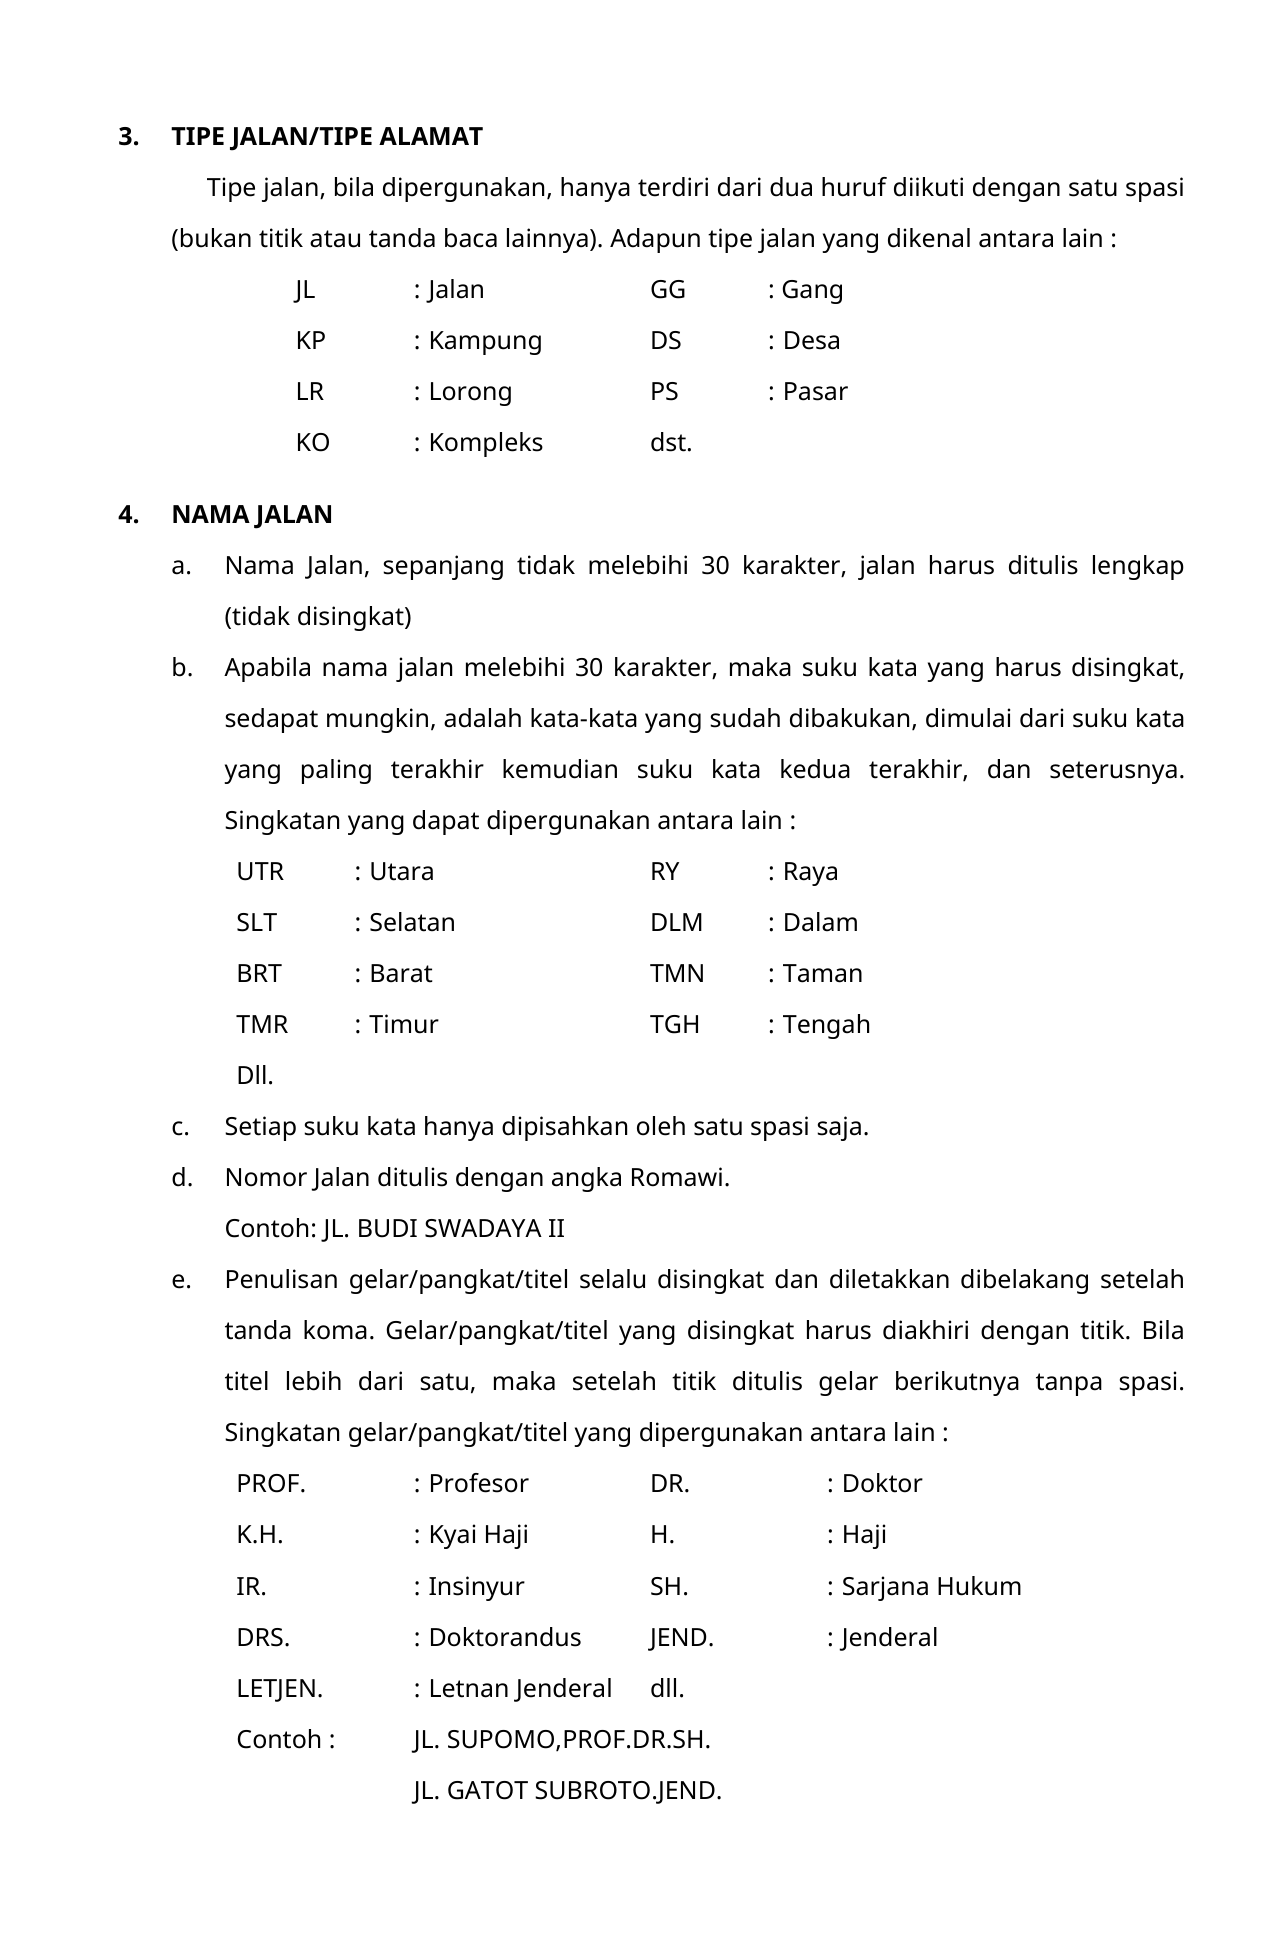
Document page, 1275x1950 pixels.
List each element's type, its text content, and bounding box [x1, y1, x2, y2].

list KP : Kampung DS : Desa [295, 322, 1186, 356]
list LR : Lorong PS : Pasar [295, 373, 1186, 407]
list IR. : Insinyur SH. : Sarjana Hukum [236, 1568, 1186, 1602]
list Tipe jalan, bila dipergunakan, hanya terdiri dari dua huruf diikuti dengan satu spasi (bukan titik atau tanda baca lainnya). Adapun tipe jalan yang dikenal antara lain : [171, 169, 1186, 254]
list K.H. : Kyai Haji H. : Haji [236, 1517, 1186, 1551]
list Setiap suku kata hanya dipisahkan oleh satu spasi saja. [171, 1109, 1186, 1143]
list Nama Jalan, sepanjang tidak melebihi 30 karakter, jalan harus ditulis lengkap (tidak disingkat) [171, 547, 1186, 632]
list PROF. : Profesor DR. : Doktor [236, 1466, 1186, 1500]
list DRS. : Doktorandus JEND. : Jenderal [236, 1619, 1186, 1653]
list NAMA JALAN [118, 496, 1186, 530]
list Contoh: JL. BUDI SWADAYA II [224, 1211, 1186, 1245]
list KO : Kompleks dst. [295, 424, 1186, 458]
list Penulisan gelar/pangkat/titel selalu disingkat dan diletakkan dibelakang setelah tanda koma. Gelar/pangkat/titel yang disingkat harus diakhiri dengan titik. Bila titel lebih dari satu, maka setelah titik ditulis gelar berikutnya tanpa spasi. Singkatan gelar/pangkat/titel yang dipergunakan antara lain : [171, 1262, 1186, 1449]
list LETJEN. : Letnan Jenderal dll. [236, 1670, 1186, 1704]
list Dll. [236, 1058, 1186, 1092]
list JL : Jalan GG : Gang [295, 271, 1186, 305]
list SLT : Selatan DLM : Dalam [236, 904, 1186, 939]
list Apabila nama jalan melebihi 30 karakter, maka suku kata yang harus disingkat, sedapat mungkin, adalah kata-kata yang sudah dibakukan, dimulai dari suku kata yang paling terakhir kemudian suku kata kedua terakhir, dan seterusnya. Singkatan yang dapat dipergunakan antara lain : [171, 649, 1186, 837]
list JL. GATOT SUBROTO.JEND. [236, 1772, 1186, 1806]
list TIPE JALAN/TIPE ALAMAT [118, 118, 1186, 152]
list BRT : Barat TMN : Taman [236, 956, 1186, 990]
list Nomor Jalan ditulis dengan angka Romawi. [171, 1160, 1186, 1194]
list TMR : Timur TGH : Tengah [236, 1007, 1186, 1041]
list UTR : Utara RY : Raya [236, 853, 1186, 888]
list Contoh : JL. SUPOMO,PROF.DR.SH. [236, 1721, 1186, 1755]
